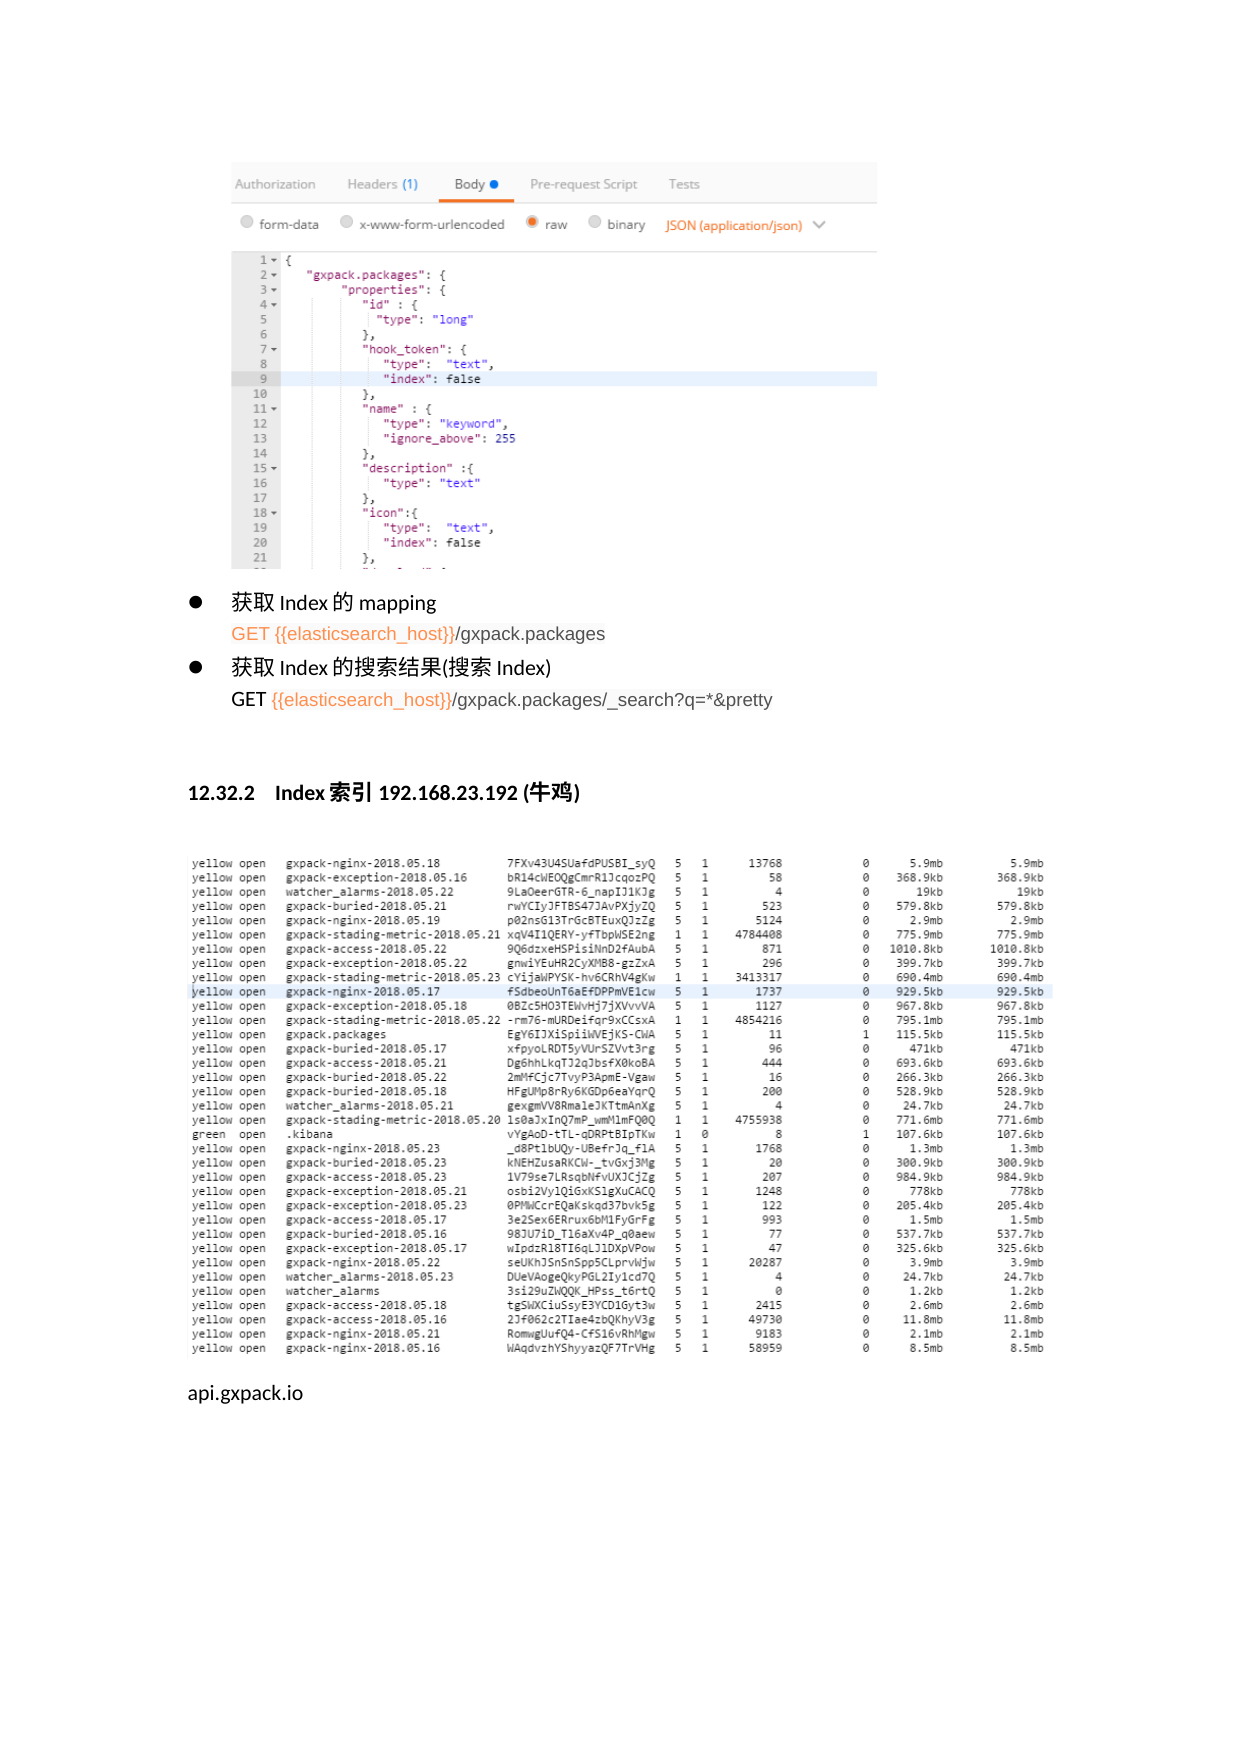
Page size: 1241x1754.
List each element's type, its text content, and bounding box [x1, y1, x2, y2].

list 获取Index的mapping [187, 584, 1053, 617]
picture [187, 856, 1053, 1359]
list 获取Index的搜索结果(搜索Index) [187, 649, 1053, 682]
subtitle Index索引 192.168.23.192 (牛鸡) [187, 774, 1053, 807]
text api.gxpack.io [187, 1377, 1053, 1409]
list GET {{elasticsearch_host}}/gxpack.packages/_search?q=*&pretty [231, 682, 1053, 714]
picture [231, 162, 878, 569]
list GET {{elasticsearch_host}}/gxpack.packages [231, 617, 1053, 649]
